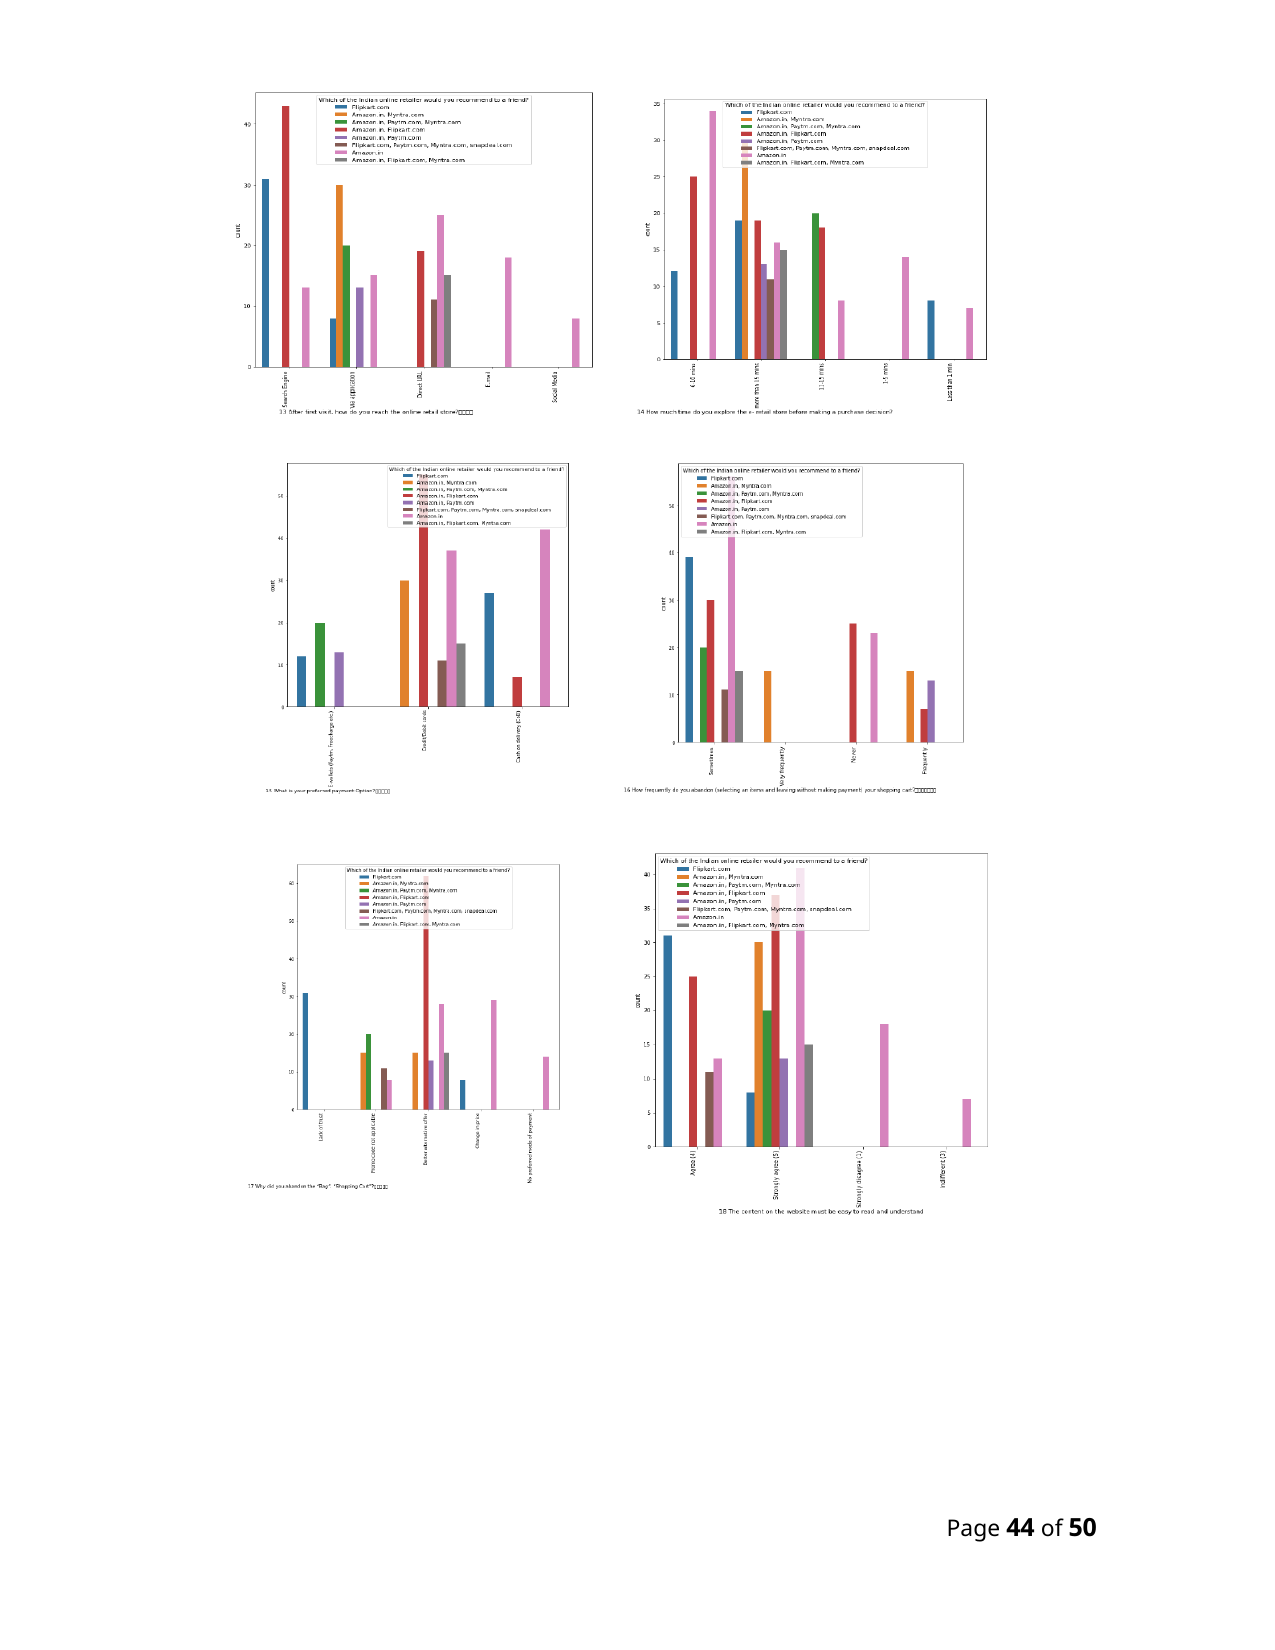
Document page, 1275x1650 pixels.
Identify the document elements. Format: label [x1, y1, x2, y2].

picture [237, 839, 1009, 1243]
picture [246, 453, 1001, 823]
picture [230, 84, 1017, 437]
